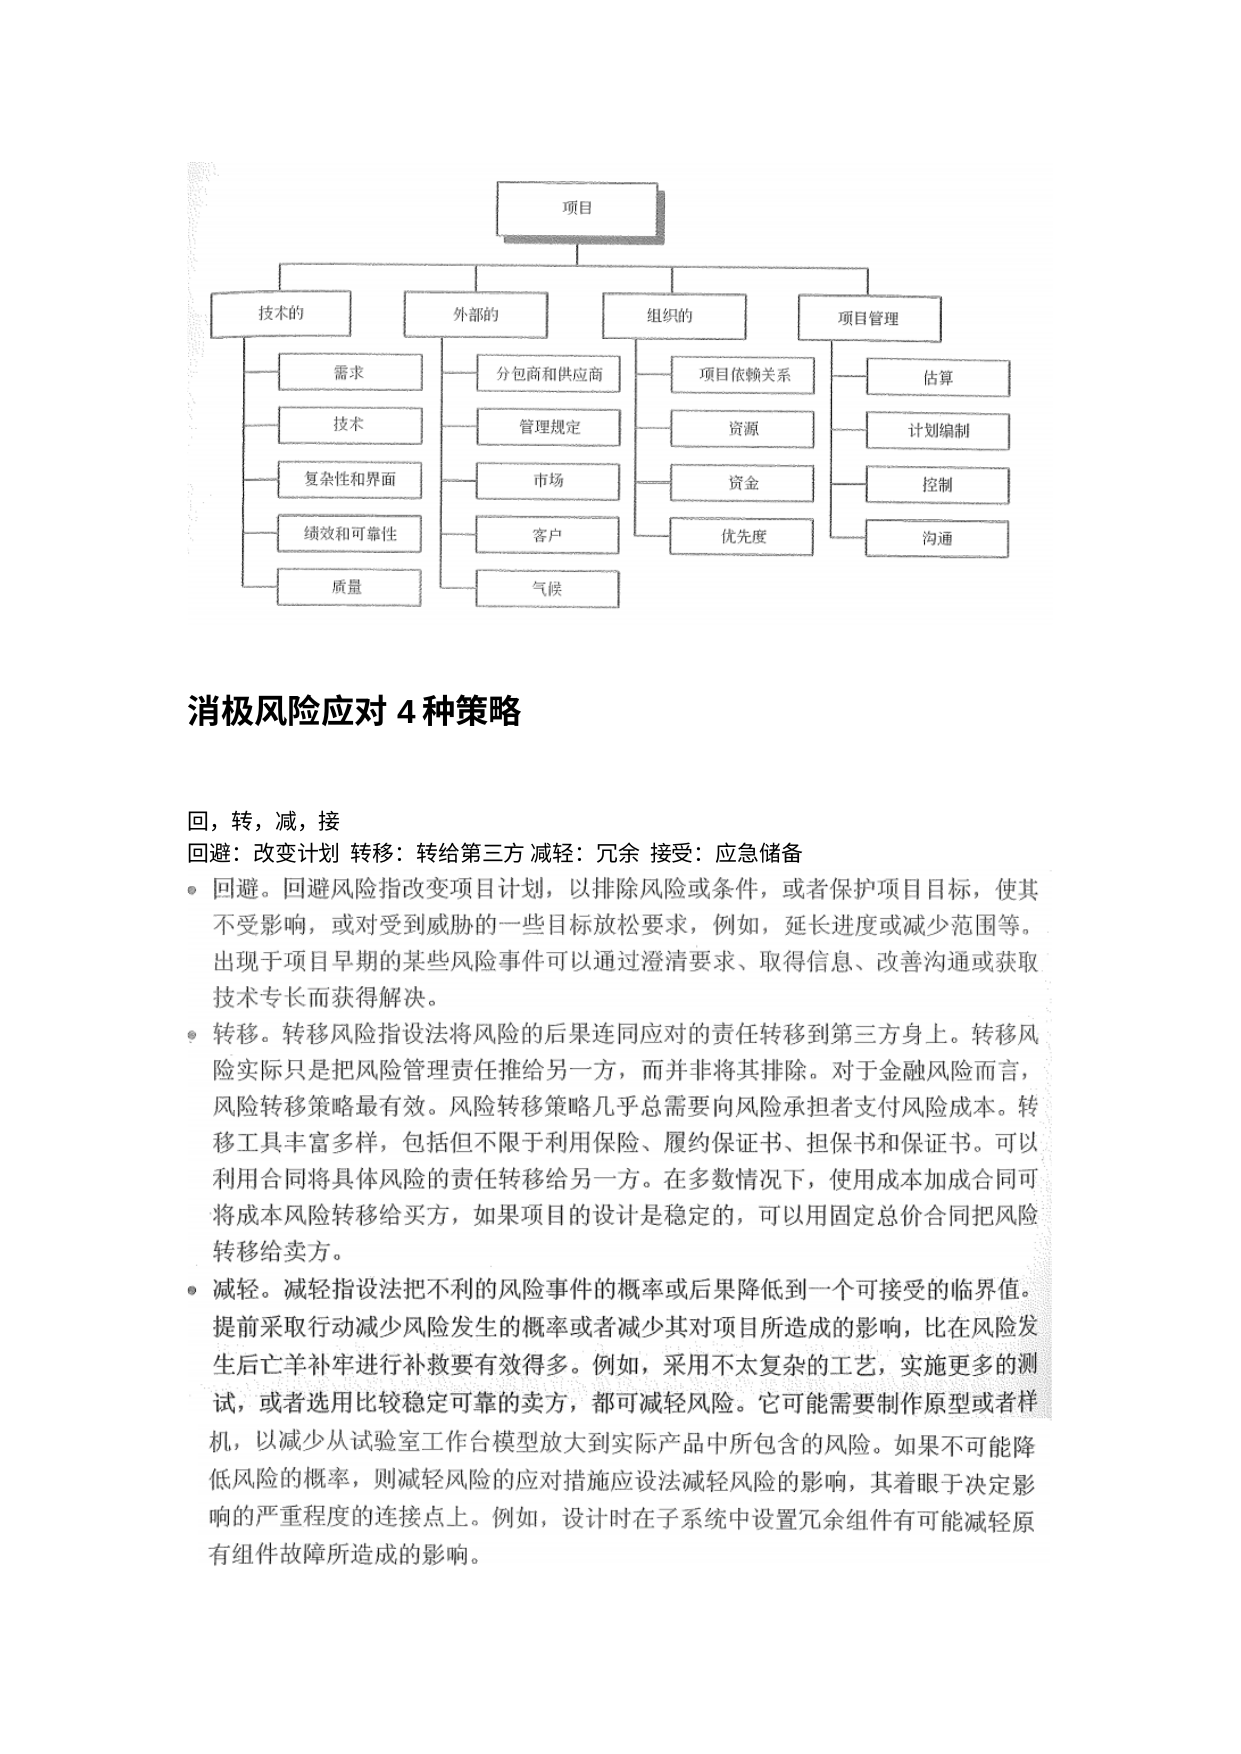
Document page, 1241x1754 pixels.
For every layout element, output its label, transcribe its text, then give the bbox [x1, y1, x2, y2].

text 回避：改变计划 转移：转给第三方 减轻：冗余 接受：应急储备 [187, 835, 1053, 868]
subtitle 消极风险应对 4种策略 [187, 677, 1053, 742]
picture [187, 867, 1052, 1573]
picture [187, 162, 1053, 625]
text 回，转，减，接 [187, 803, 1053, 835]
